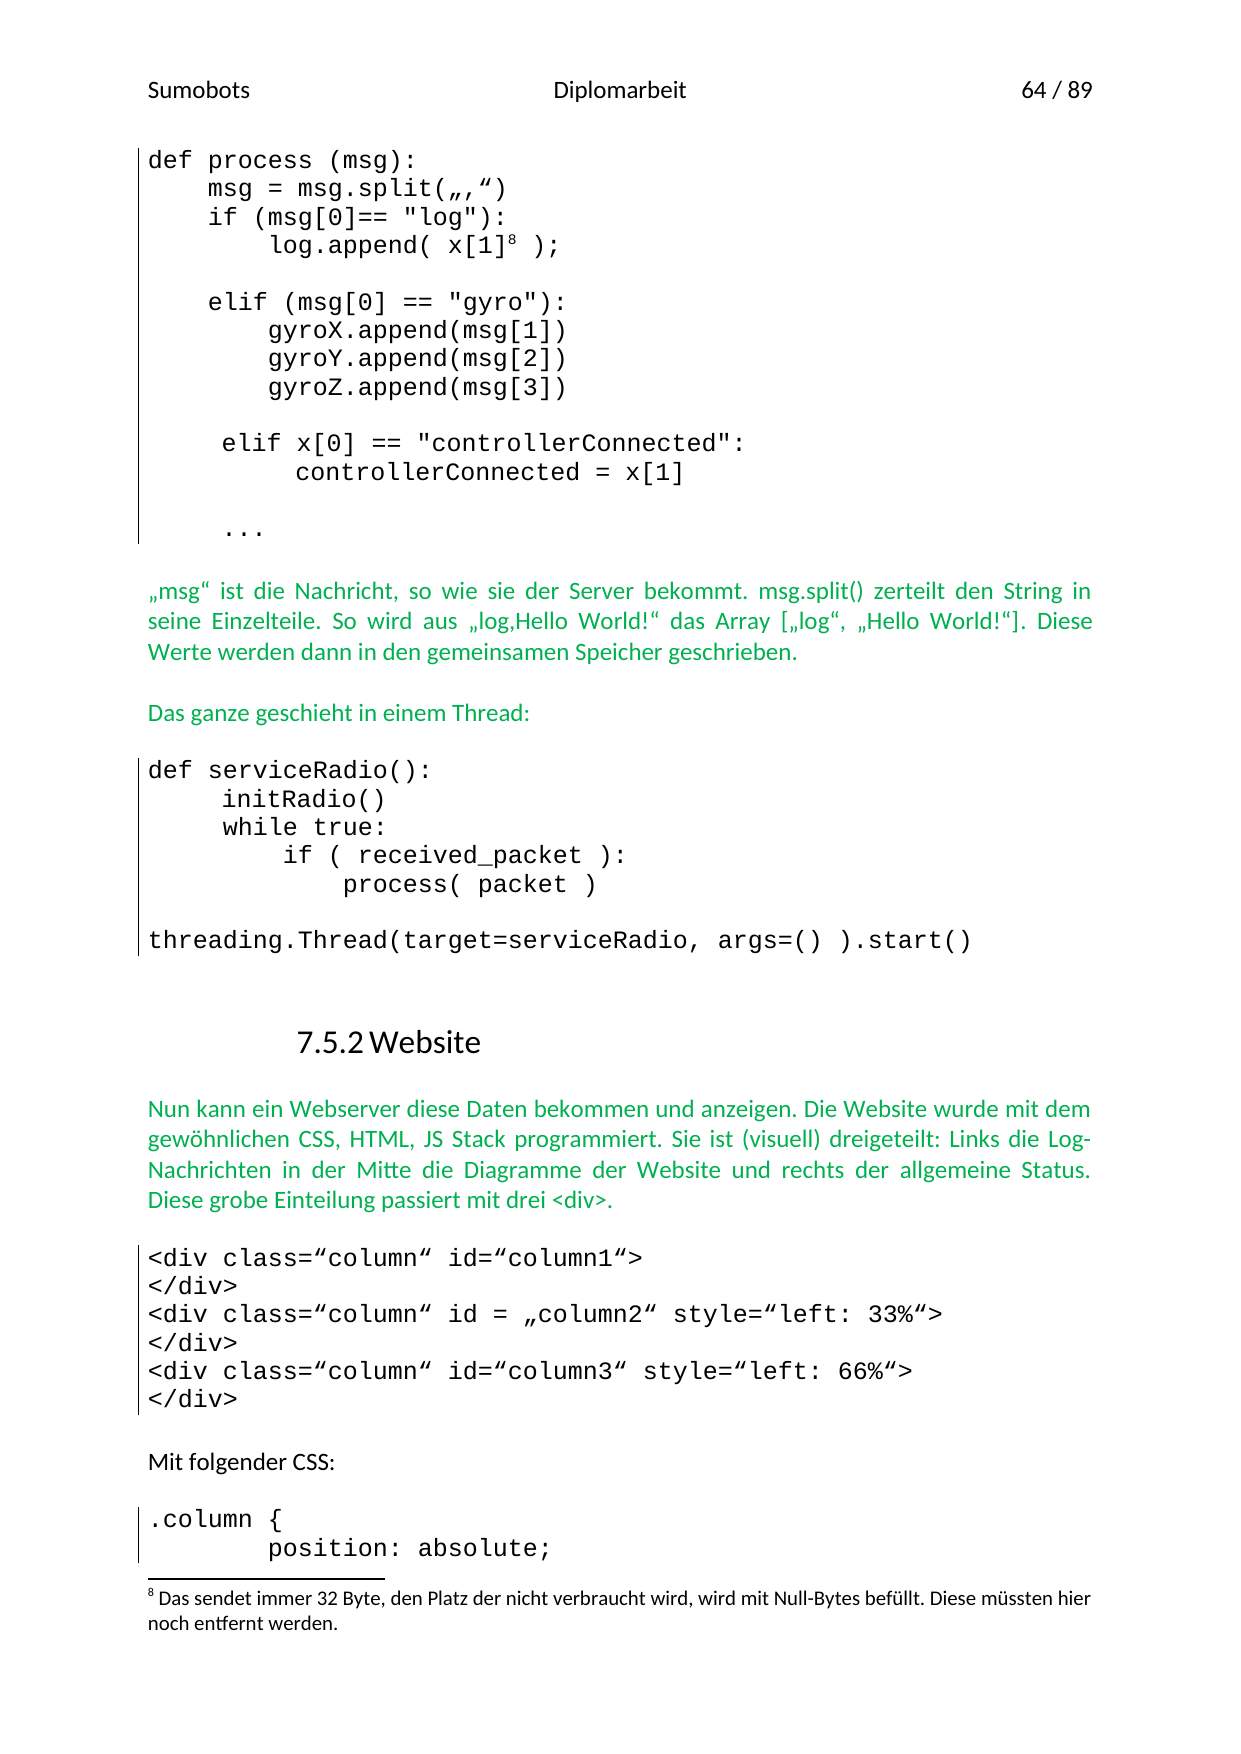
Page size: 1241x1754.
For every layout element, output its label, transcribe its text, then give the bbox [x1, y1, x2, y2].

text log.append( x[1] ); [148, 233, 1093, 261]
text <div class=“column“ id=“column1“> [148, 1245, 1093, 1274]
text threading.Thread(target=serviceRadio, args=() ).start() [148, 928, 1093, 956]
text ... [148, 516, 1093, 544]
text Mit folgender CSS: [148, 1446, 1093, 1476]
text def process (msg): [148, 148, 1093, 176]
text gyroZ.append(msg[3]) [148, 374, 1093, 403]
text elif (msg[0] == "gyro"): [148, 289, 1093, 318]
text def serviceRadio(): [148, 758, 1093, 786]
text </div> [148, 1330, 1093, 1359]
text </div> [148, 1387, 1093, 1415]
text process( packet ) [148, 871, 1093, 899]
text controllerConnected = x[1] [148, 459, 1093, 488]
text initRadio() [148, 786, 1093, 814]
text elif x[0] == "controllerConnected": [148, 431, 1093, 459]
text <div class=“column“ id=“column3“ style=“left: 66%“> [148, 1359, 1093, 1387]
text „msg“ ist die Nachricht, so wie sie der Server bekommt. msg.split() zerteilt den String in seine Einzelteile. So wird aus „log,Hello World!“ das Array [„log“, „Hello World!“]. Diese Werte werden dann in den gemeinsamen Speicher geschrieben. [148, 575, 1093, 666]
text msg = msg.split(„,“) [148, 176, 1093, 204]
text if ( received_packet ): [148, 843, 1093, 871]
text </div> [148, 1274, 1093, 1302]
text gyroY.append(msg[2]) [148, 346, 1093, 374]
text while true: [148, 814, 1093, 843]
text .column { [148, 1507, 1093, 1535]
text Nun kann ein Webserver diese Daten bekommen und anzeigen. Die Website wurde mit dem gewöhnlichen CSS, HTML, JS Stack programmiert. Sie ist (visuell) dreigeteilt: Links die Log-Nachrichten in der Mitte die Diagramme der Website und rechts der allgemeine Status. Diese grobe Einteilung passiert mit drei <div>. [148, 1093, 1093, 1215]
text gyroX.append(msg[1]) [148, 318, 1093, 346]
text if (msg[0]== "log"): [148, 204, 1093, 233]
text Das ganze geschieht in einem Thread: [148, 697, 1093, 727]
text position: absolute; [148, 1535, 1093, 1563]
text <div class=“column“ id = „column2“ style=“left: 33%“> [148, 1302, 1093, 1330]
subtitle Website [296, 1021, 1093, 1062]
